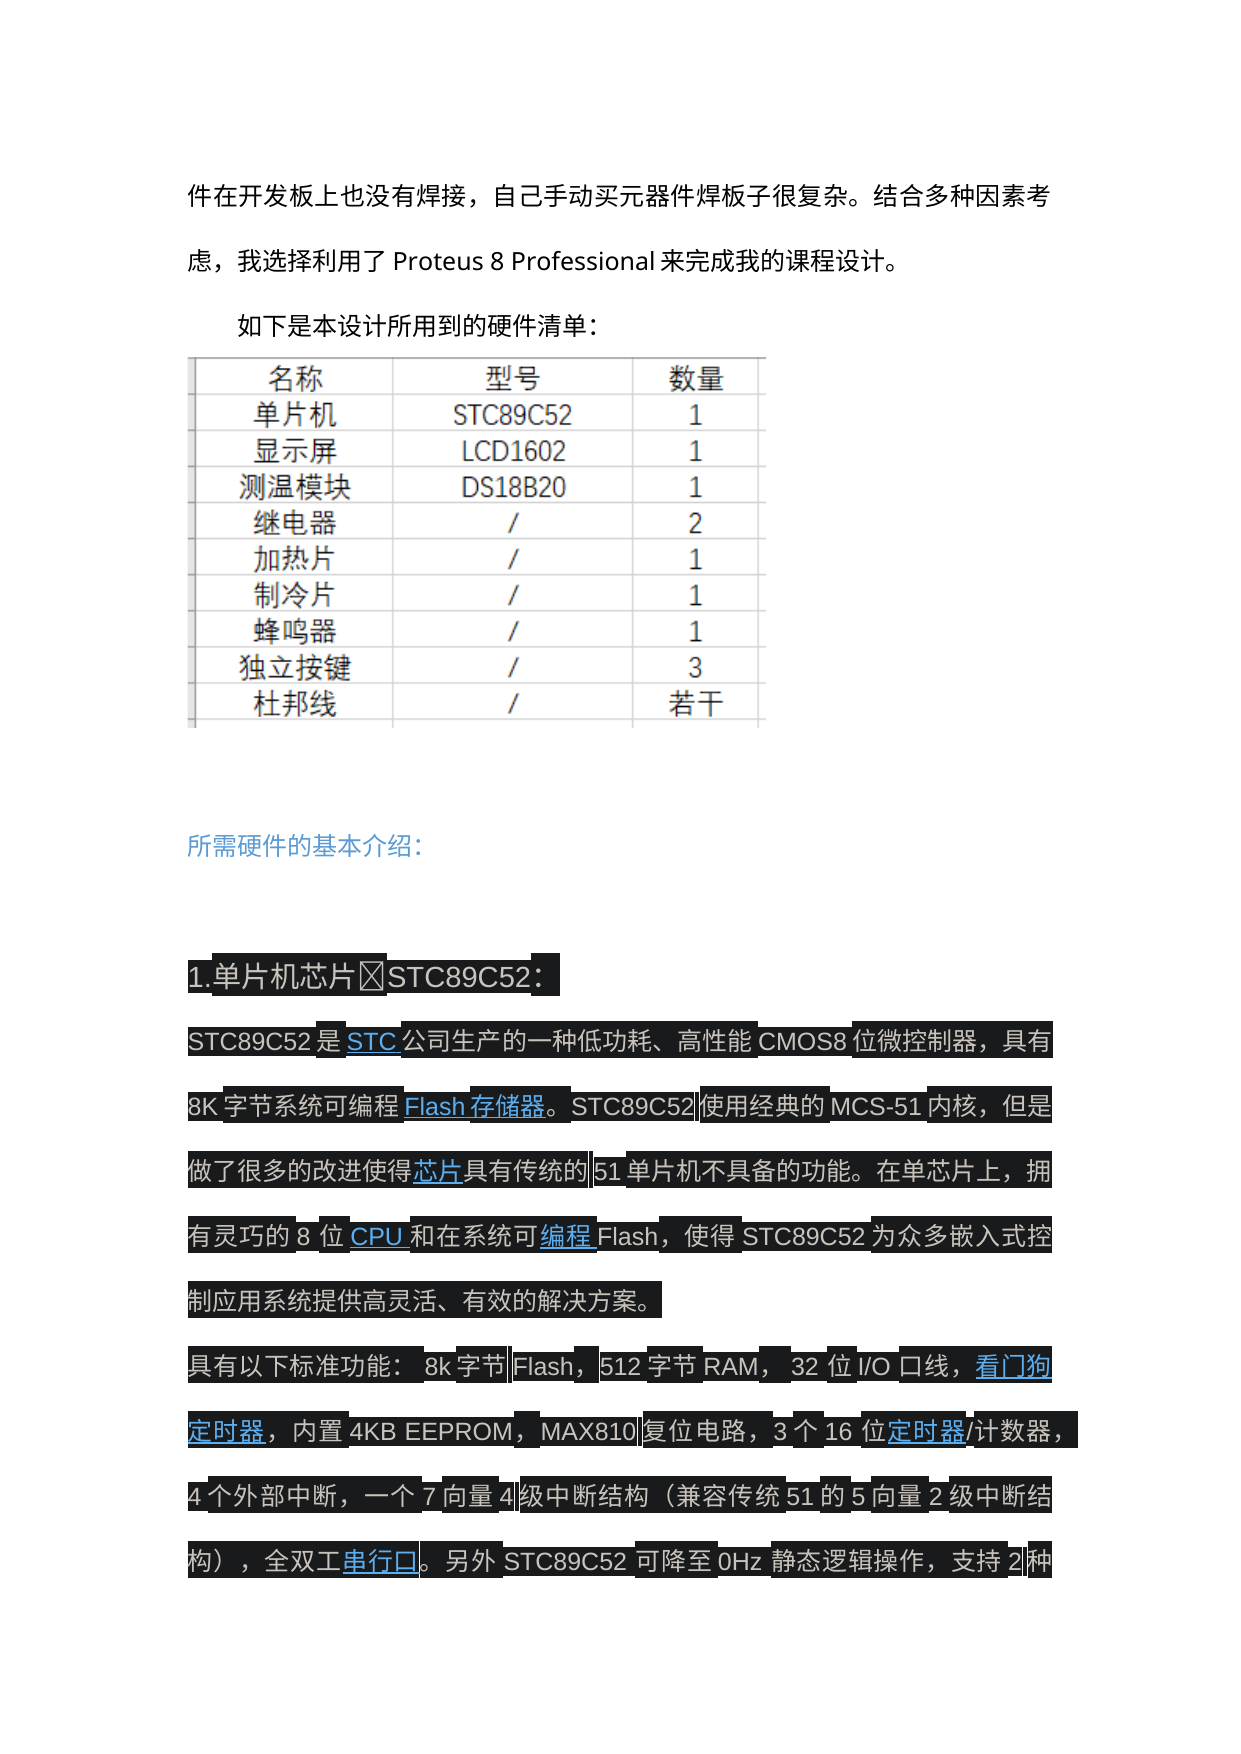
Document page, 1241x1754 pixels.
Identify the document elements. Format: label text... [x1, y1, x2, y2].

text STC89C52是STC公司生产的一种低功耗、高性能CMOS8位微控制器，具有8K字节系统可编程Flash存储器。STC89C52使用经典的MCS-51内核，但是做了很多的改进使得芯片具有传统的51单片机不具备的功能。在单芯片上，拥有灵巧的8 位CPU 和在系统可编程Flash，使得STC89C52为众多嵌入式控制应用系统提供高灵活、有效的解决方案。 [187, 1007, 1053, 1332]
text 1.单片机芯片STC89C52： [187, 942, 1053, 1007]
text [187, 1332, 1053, 1592]
picture [187, 357, 767, 728]
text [187, 162, 1053, 292]
text 所需硬件的基本介绍： [187, 812, 1053, 877]
text 如下是本设计所用到的硬件清单： [187, 292, 1053, 357]
